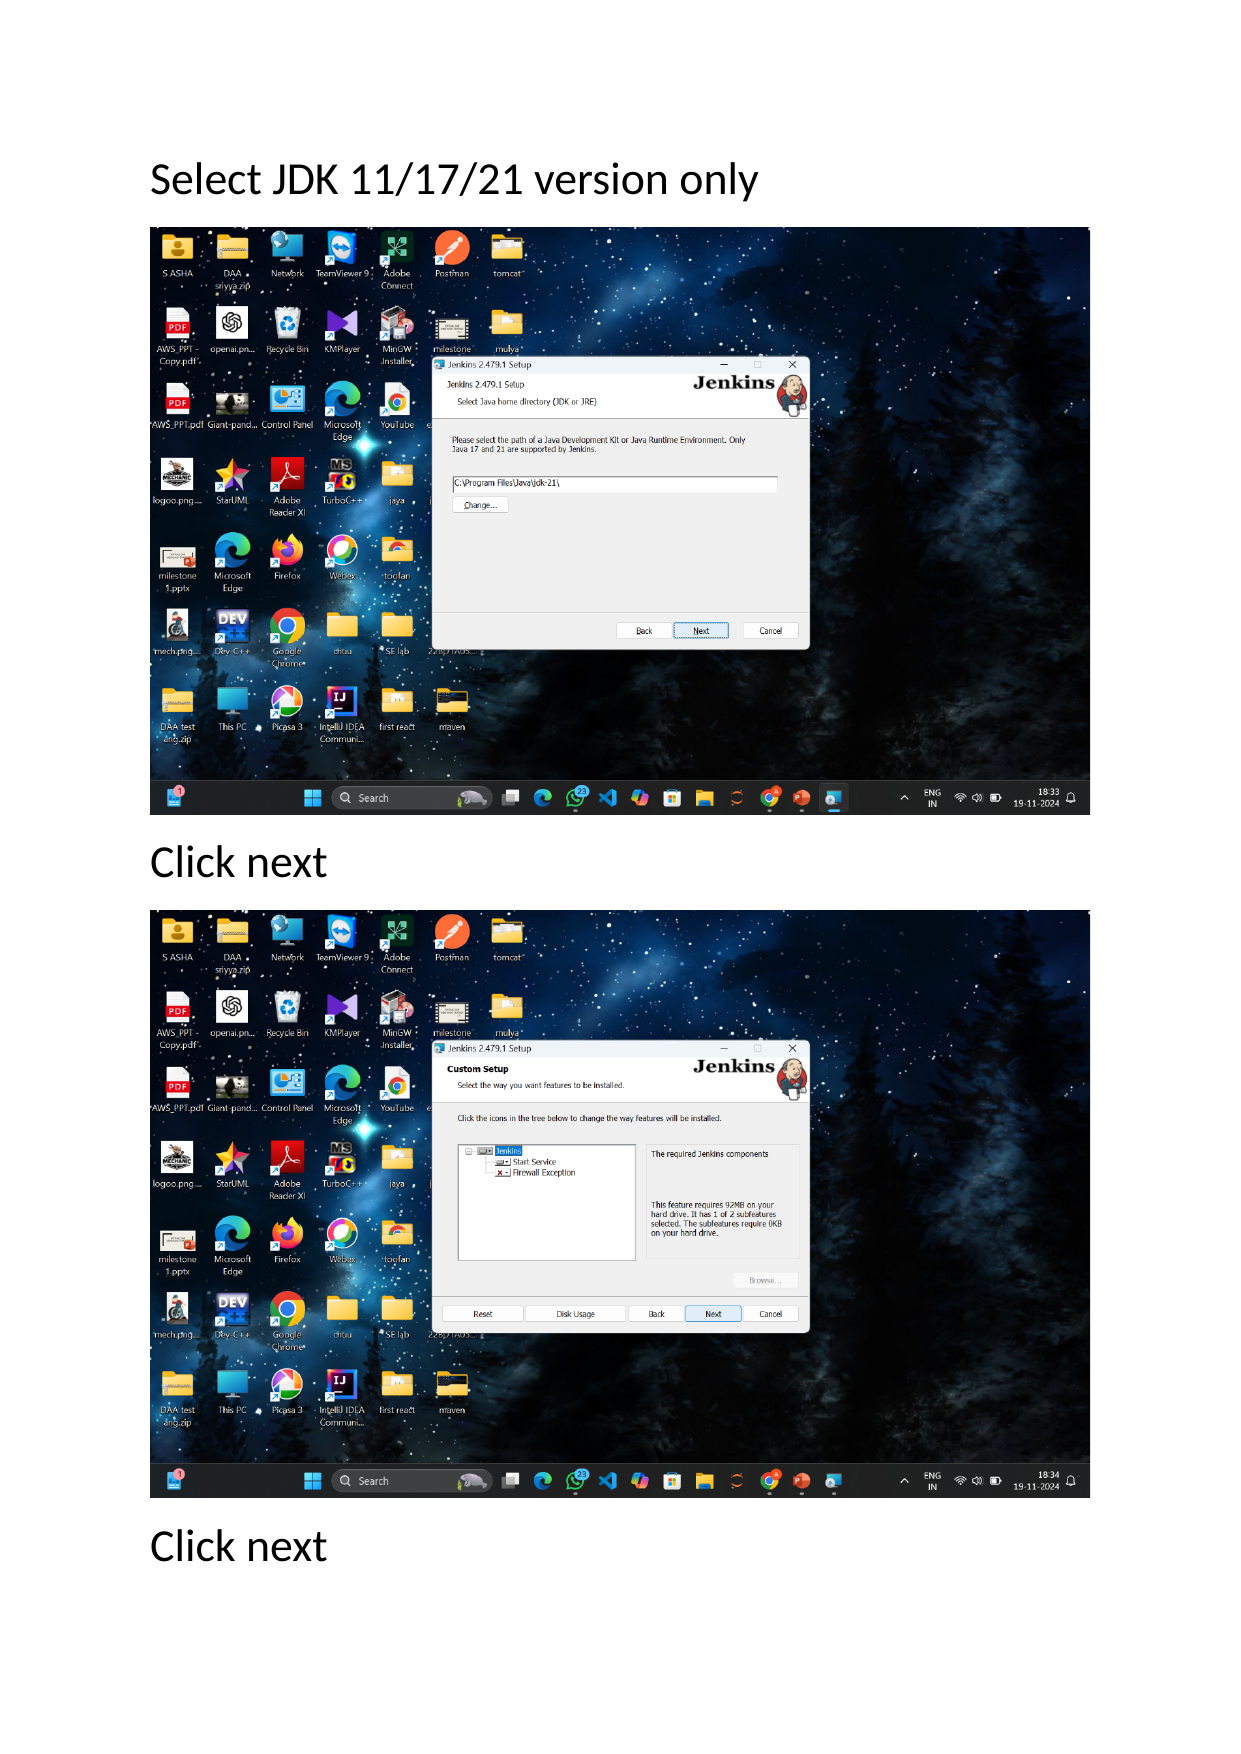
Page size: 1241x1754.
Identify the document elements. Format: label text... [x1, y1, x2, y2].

text Click next [150, 833, 1090, 889]
text Select JDK 11/17/21 version only [150, 150, 1090, 206]
picture [150, 910, 1091, 1498]
text Click next [150, 1517, 1090, 1573]
picture [150, 227, 1091, 815]
